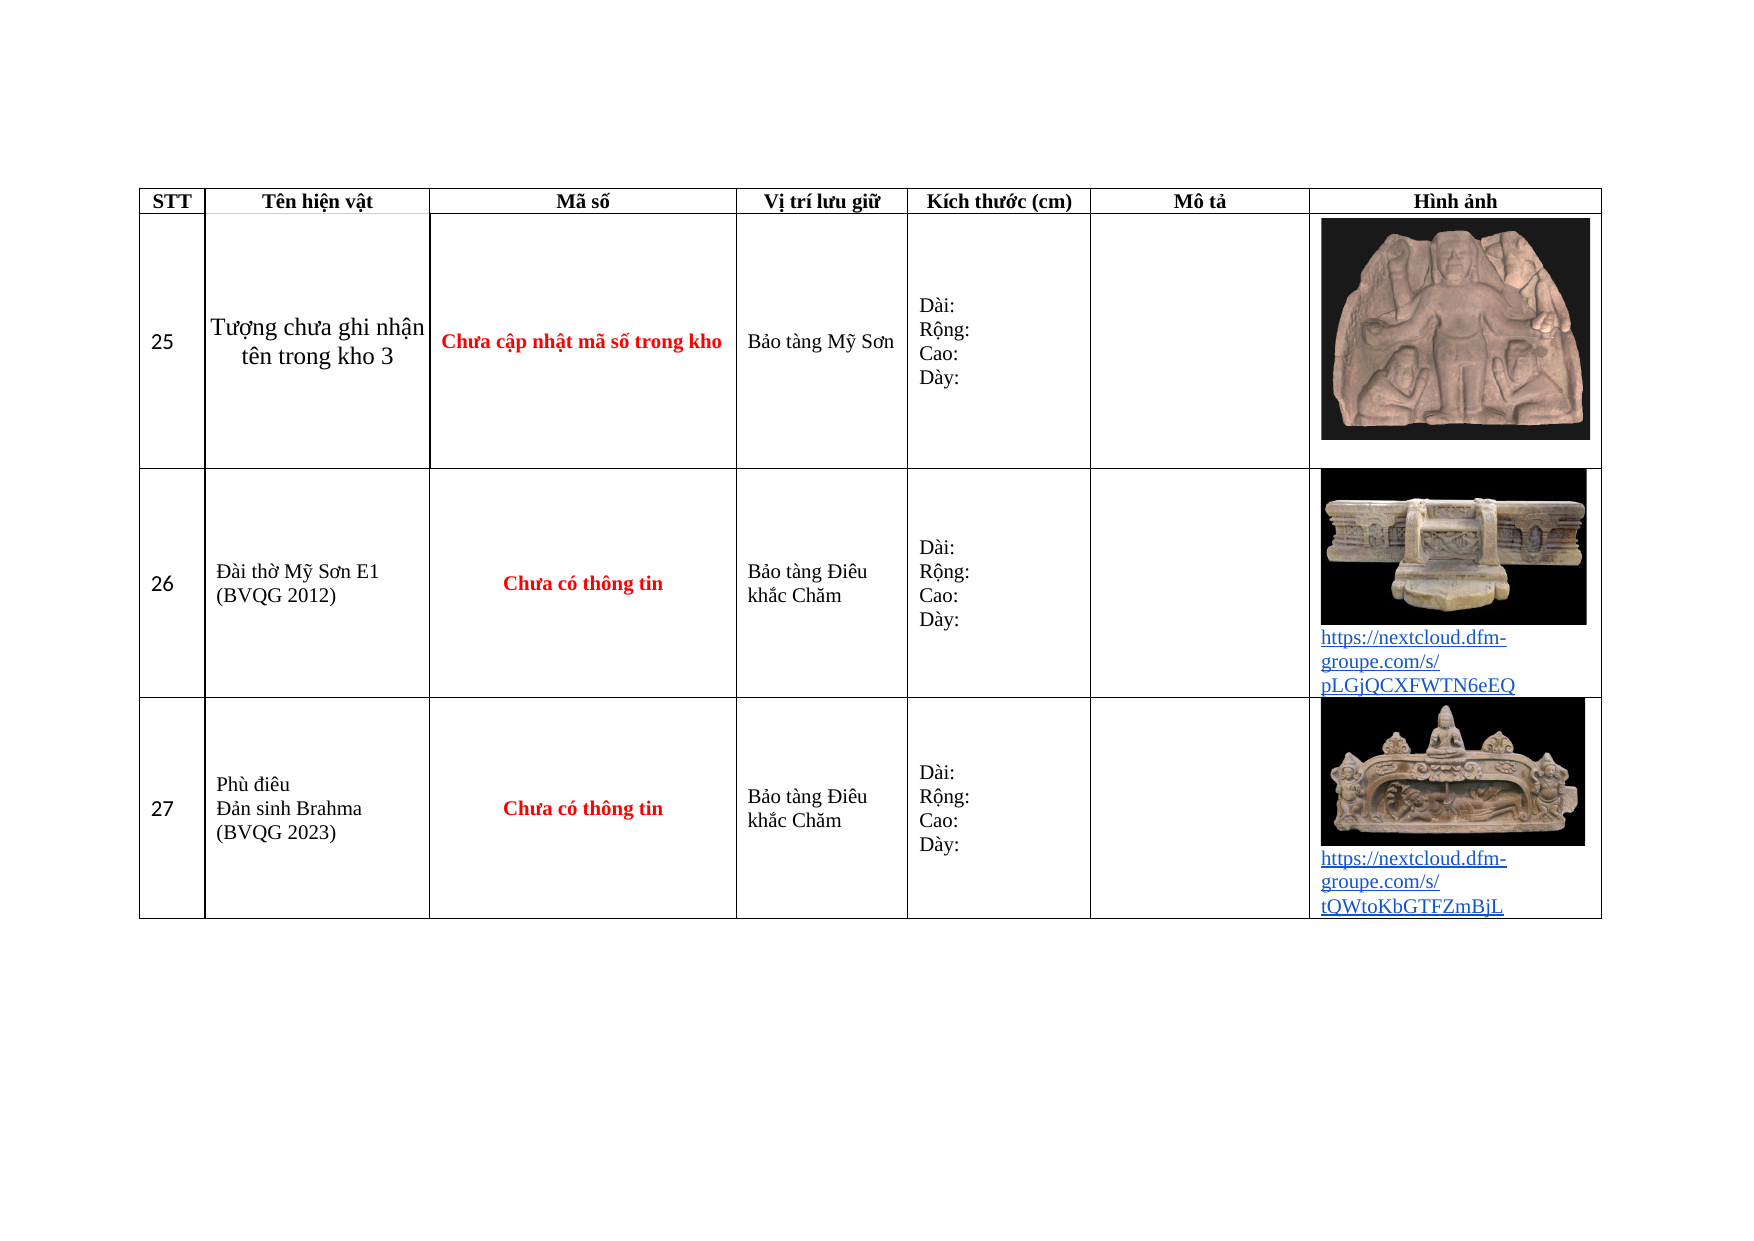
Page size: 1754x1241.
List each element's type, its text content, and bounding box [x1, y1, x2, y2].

table_header STT [140, 189, 204, 213]
table_cell 27 [140, 698, 204, 918]
table_cell Chưa cập nhật mã số trong kho [431, 214, 736, 467]
table_cell [1091, 469, 1309, 697]
table_cell Đài thờ Mỹ Sơn E1 (BVQG 2012) [206, 469, 429, 697]
table_header Tên hiện vật [206, 189, 429, 213]
table_cell Tượng chưa ghi nhận tên trong kho 3 [206, 214, 429, 467]
table_cell Dài: Rộng: Cao: Dày: [908, 214, 1090, 467]
table_cell [1091, 214, 1309, 467]
table_header Hình ảnh [1310, 189, 1601, 213]
table_cell Dài: Rộng: Cao: Dày: [908, 469, 1090, 697]
table_cell Dài: Rộng: Cao: Dày: [908, 698, 1090, 918]
table_cell [1310, 214, 1601, 467]
table_cell Chưa có thông tin [430, 469, 736, 697]
table_header Mô tả [1091, 189, 1309, 213]
table_header Vị trí lưu giữ [737, 189, 907, 213]
picture [1321, 218, 1591, 440]
table_cell Bảo tàng Điêu khắc Chăm [737, 469, 907, 697]
table_cell Chưa có thông tin [430, 698, 736, 918]
table_cell Bảo tàng Điêu khắc Chăm [737, 698, 907, 918]
table_cell https://nextcloud.dfm-groupe.com/s/tQWtoKbGTFZmBjL [1310, 698, 1601, 918]
table_cell https://nextcloud.dfm-groupe.com/s/pLGjQCXFWTN6eEQ [1310, 469, 1601, 697]
table_cell Phù điêu Đản sinh Brahma (BVQG 2023) [206, 698, 429, 918]
table_cell 25 [140, 214, 204, 467]
table_cell 26 [140, 469, 204, 697]
picture [1320, 468, 1587, 625]
picture [1320, 698, 1586, 846]
table_header Mã số [430, 189, 736, 213]
table_cell Bảo tàng Mỹ Sơn [737, 214, 907, 467]
table_header Kích thước (cm) [908, 189, 1090, 213]
table_cell [1091, 698, 1309, 918]
